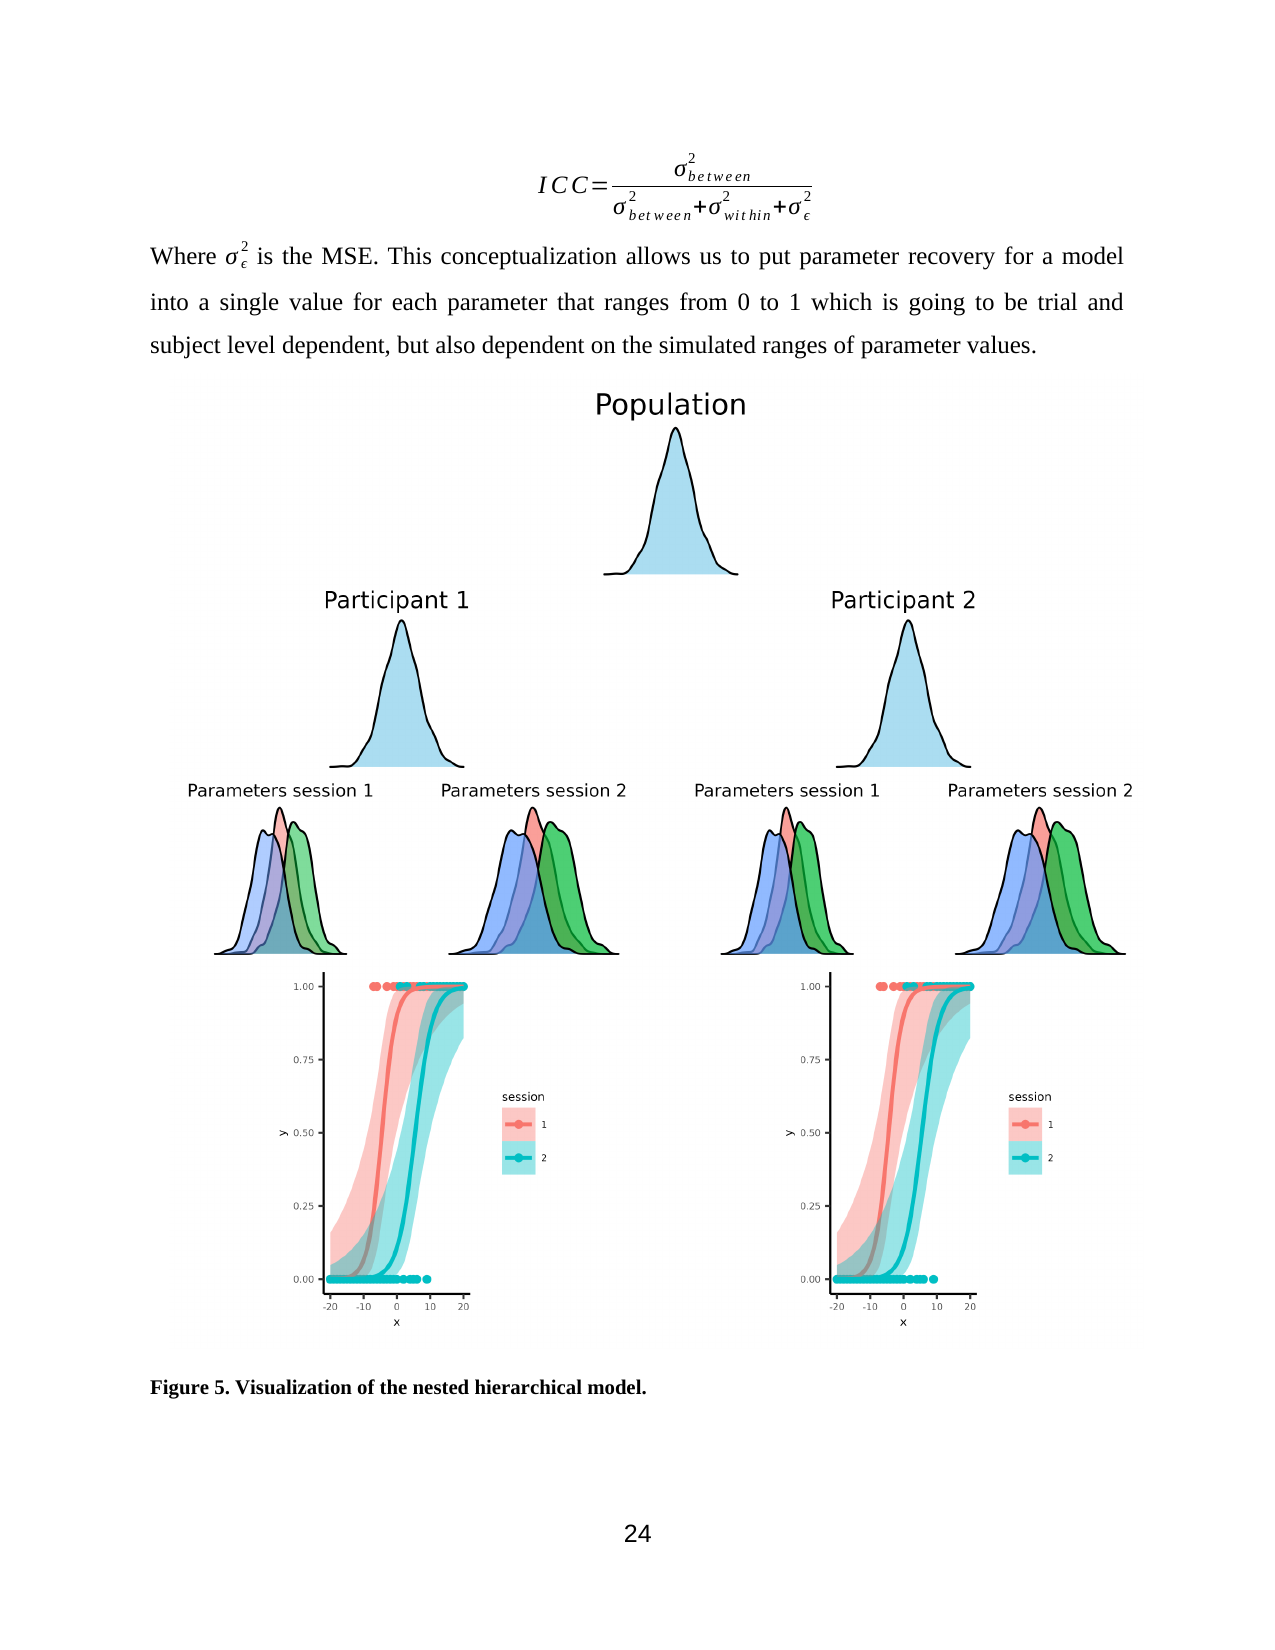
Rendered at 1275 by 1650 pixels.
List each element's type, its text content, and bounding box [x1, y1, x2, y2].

text Where is the MSE. This conceptualization allows us to put parameter recovery for a model into a single value for each parameter that ranges from 0 to 1 which is going to be trial and subject level dependent, but also dependent on the simulated ranges of parameter values. [150, 238, 1125, 359]
text Figure 5. Visualization of the nested hierarchical model. [150, 1375, 1125, 1399]
picture [168, 373, 1144, 1349]
